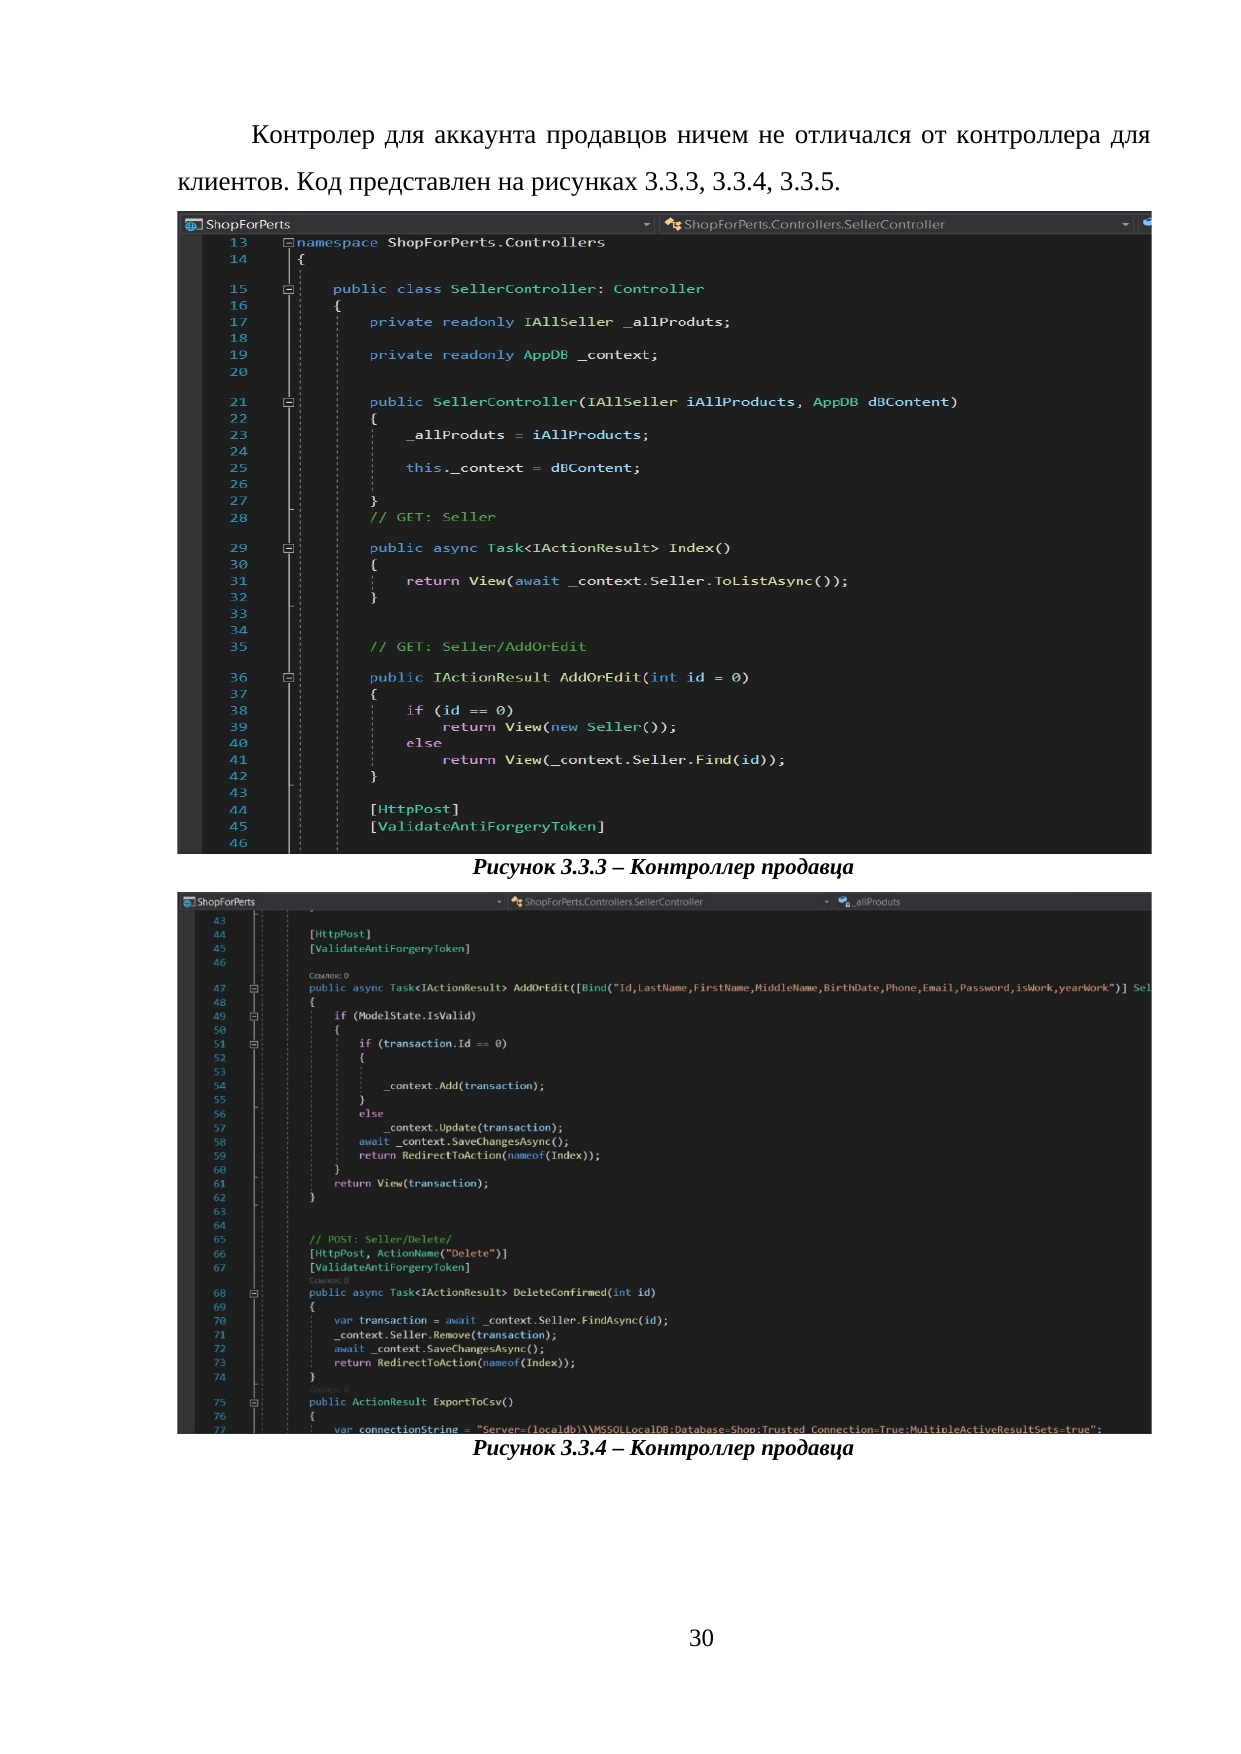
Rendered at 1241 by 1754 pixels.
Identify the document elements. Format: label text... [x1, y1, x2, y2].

text Контролер для аккаунта продавцов ничем не отличался от контроллера для клиентов. Код представлен на рисунках 3.3.3, 3.3.4, 3.3.5. [177, 118, 1152, 196]
picture [177, 211, 1152, 854]
text Рисунок 3.3.3 – Контроллер продавца [177, 854, 1152, 879]
text Рисунок 3.3.4 – Контроллер продавца [177, 1434, 1152, 1460]
picture [177, 892, 1152, 1434]
